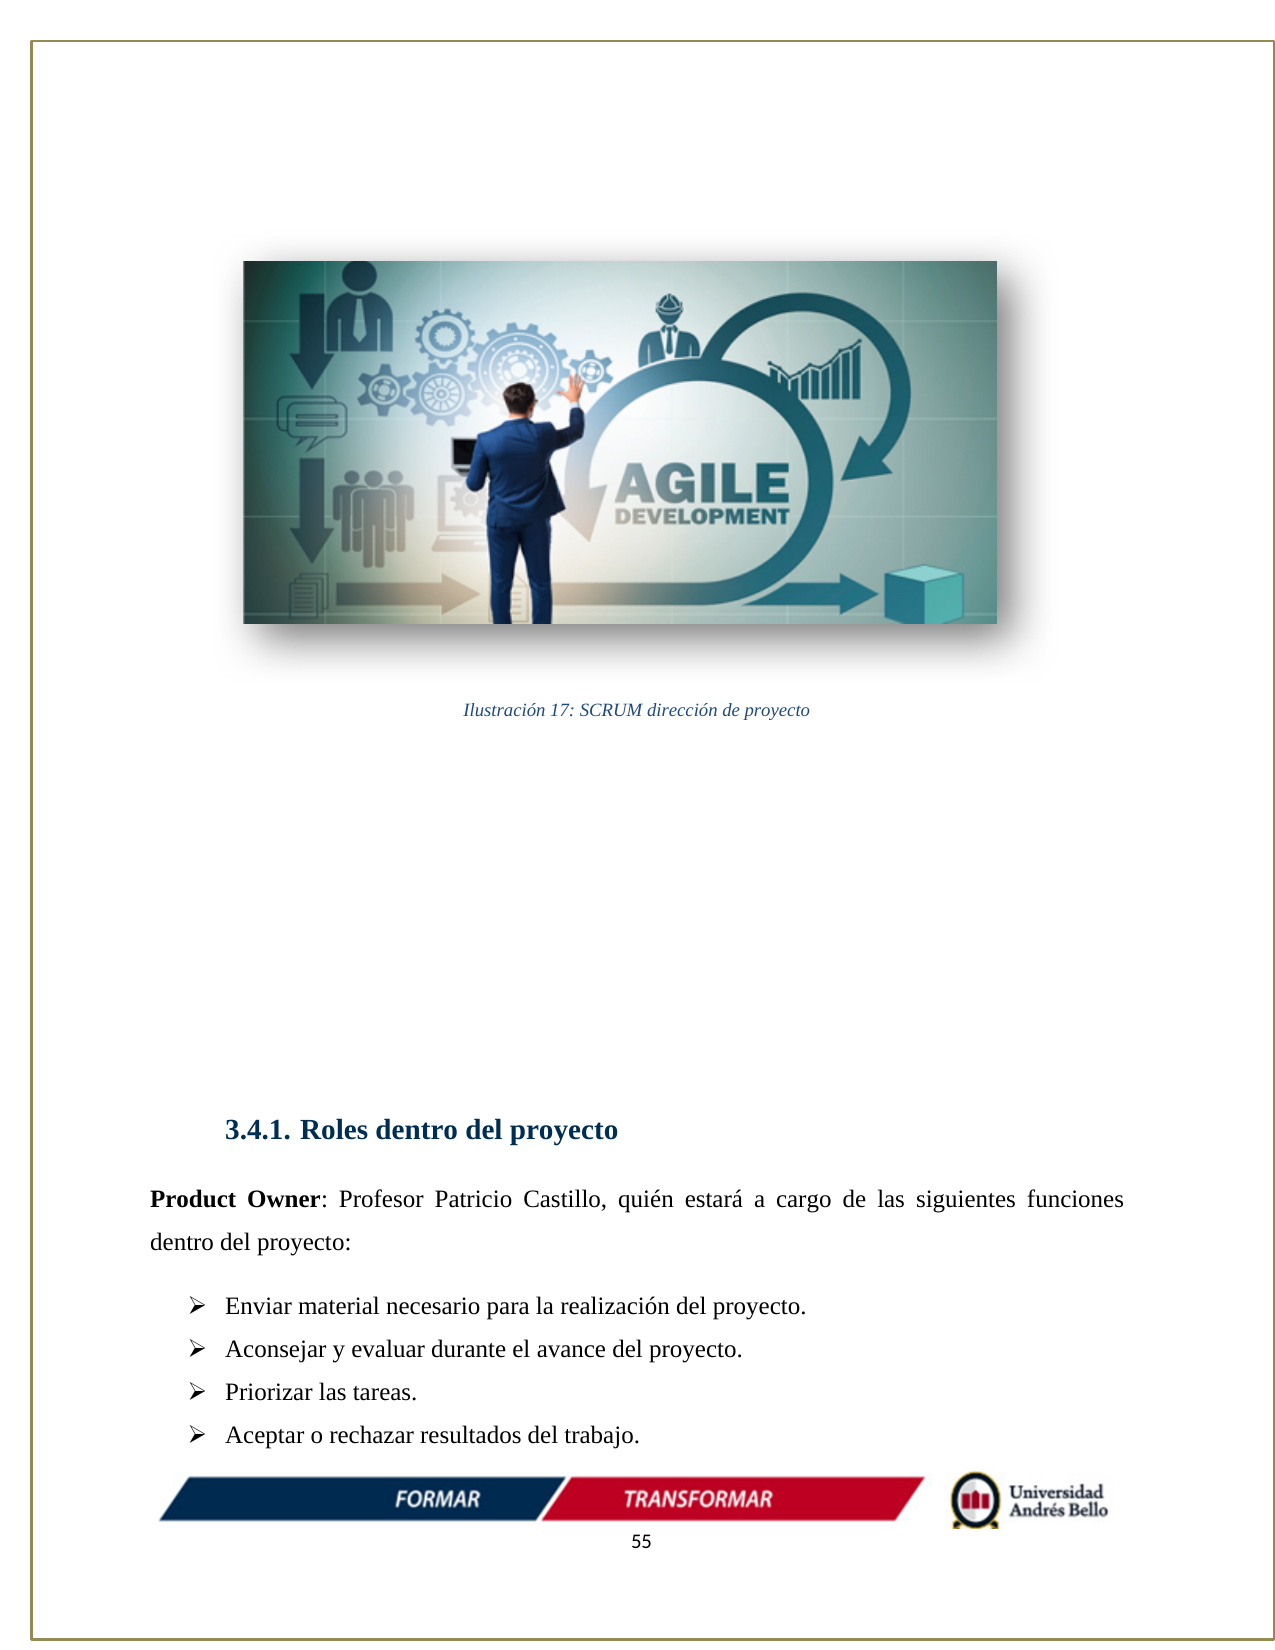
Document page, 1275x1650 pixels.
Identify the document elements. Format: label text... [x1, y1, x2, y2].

list Aconsejar y evaluar durante el avance del proyecto. [187, 1334, 1125, 1363]
text Ilustración 17: SCRUM dirección de proyecto [150, 699, 1125, 721]
subtitle Roles dentro del proyecto [225, 1112, 1125, 1146]
picture [243, 261, 997, 624]
list Priorizar las tareas. [187, 1377, 1125, 1406]
list Enviar material necesario para la realización del proyecto. [187, 1291, 1125, 1319]
text Product Owner: Profesor Patricio Castillo, quién estará a cargo de las siguientes funciones dentro del proyecto: [150, 1184, 1125, 1256]
list Aceptar o rechazar resultados del trabajo. [187, 1420, 1125, 1449]
picture [157, 1468, 1133, 1529]
